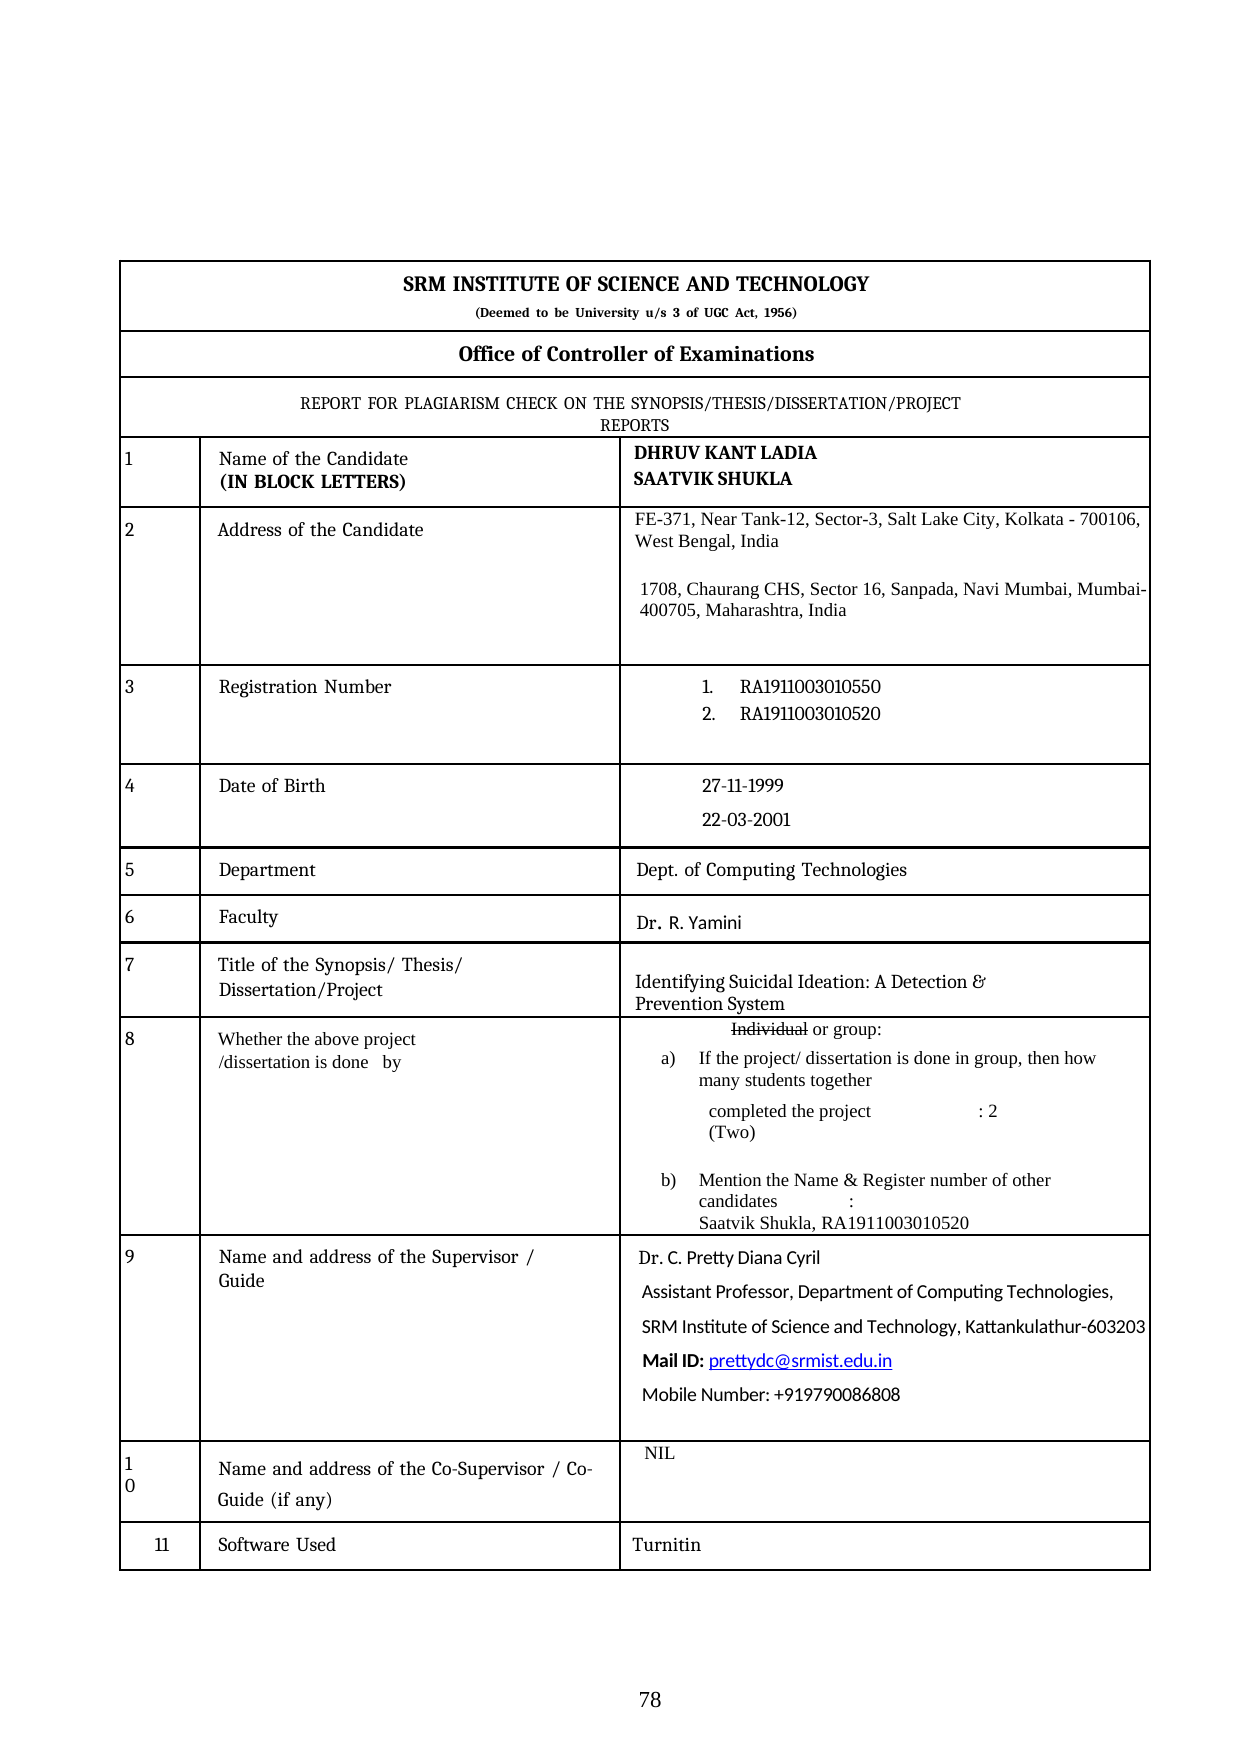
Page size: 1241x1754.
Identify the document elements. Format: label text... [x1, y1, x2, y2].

table_cell Dept. of Computing Technologies [621, 849, 1149, 894]
table_cell Dr. C. Pretty Diana Cyril Assistant Professor, Department of Computing Technologies, SRM Institute of Science and Technology, Kattankulathur-603203 Mail ID: prettydc@srmist.edu.in Mobile Number: +919790086808 [621, 1236, 1149, 1440]
table_cell Address of the Candidate [201, 508, 619, 664]
table_cell 9 [121, 1236, 199, 1440]
table_cell Turnitin [621, 1523, 1149, 1569]
table_cell 5 [121, 849, 199, 894]
table_header SRM INSTITUTE OF SCIENCE AND TECHNOLOGY (Deemed to be University u/s 3 of UGC Act, 1956) [121, 262, 1149, 330]
table_cell 6 [121, 896, 199, 941]
table_cell REPORT FOR PLAGIARISM CHECK ON THE SYNOPSIS/THESIS/DISSERTATION/PROJECT REPORTS [121, 378, 1149, 436]
table_cell Identifying Suicidal Ideation: A Detection & Prevention System [621, 944, 1149, 1016]
table_cell Individual or group: If the project/ dissertation is done in group, then how many students together completed the project : 2 (Two) Mention the Name & Register number of other candidates : Saatvik Shukla, RA1911003010520 [621, 1018, 1149, 1233]
table_cell Department [201, 849, 619, 894]
table_cell 7 [121, 944, 199, 1016]
table_cell 8 [121, 1018, 199, 1233]
table_cell 1. RA1911003010550 2. RA1911003010520 [621, 666, 1149, 763]
table_cell Name and address of the Supervisor / Guide [201, 1236, 619, 1440]
table_cell Software Used [201, 1523, 619, 1569]
table_cell Faculty [201, 896, 619, 941]
table_cell DHRUV KANT LADIA SAATVIK SHUKLA [621, 438, 1149, 506]
table_cell Title of the Synopsis/ Thesis/ Dissertation/Project [201, 944, 619, 1016]
table_cell 10 [121, 1442, 199, 1521]
table_cell Name and address of the Co-Supervisor / Co- Guide (if any) [201, 1442, 619, 1521]
table_cell FE-371, Near Tank-12, Sector-3, Salt Lake City, Kolkata - 700106, West Bengal, India 1708, Chaurang CHS, Sector 16, Sanpada, Navi Mumbai, Mumbai- 400705, Maharashtra, India [621, 508, 1149, 664]
table_cell 2 [121, 508, 199, 664]
table_cell Office of Controller of Examinations [121, 332, 1149, 376]
table_cell Name of the Candidate (IN BLOCK LETTERS) [201, 438, 619, 506]
table_cell 1 [121, 438, 199, 506]
table_cell NIL [621, 1442, 1149, 1521]
table_cell 4 [121, 765, 199, 846]
table_cell 27-11-1999 22-03-2001 [621, 765, 1149, 846]
table_cell 11 [121, 1523, 199, 1569]
table_cell Date of Birth [201, 765, 619, 846]
table_cell 3 [121, 666, 199, 763]
table_cell Whether the above project /dissertation is done by [201, 1018, 619, 1233]
table_cell Dr. R. Yamini [621, 896, 1149, 941]
table_cell Registration Number [201, 666, 619, 763]
